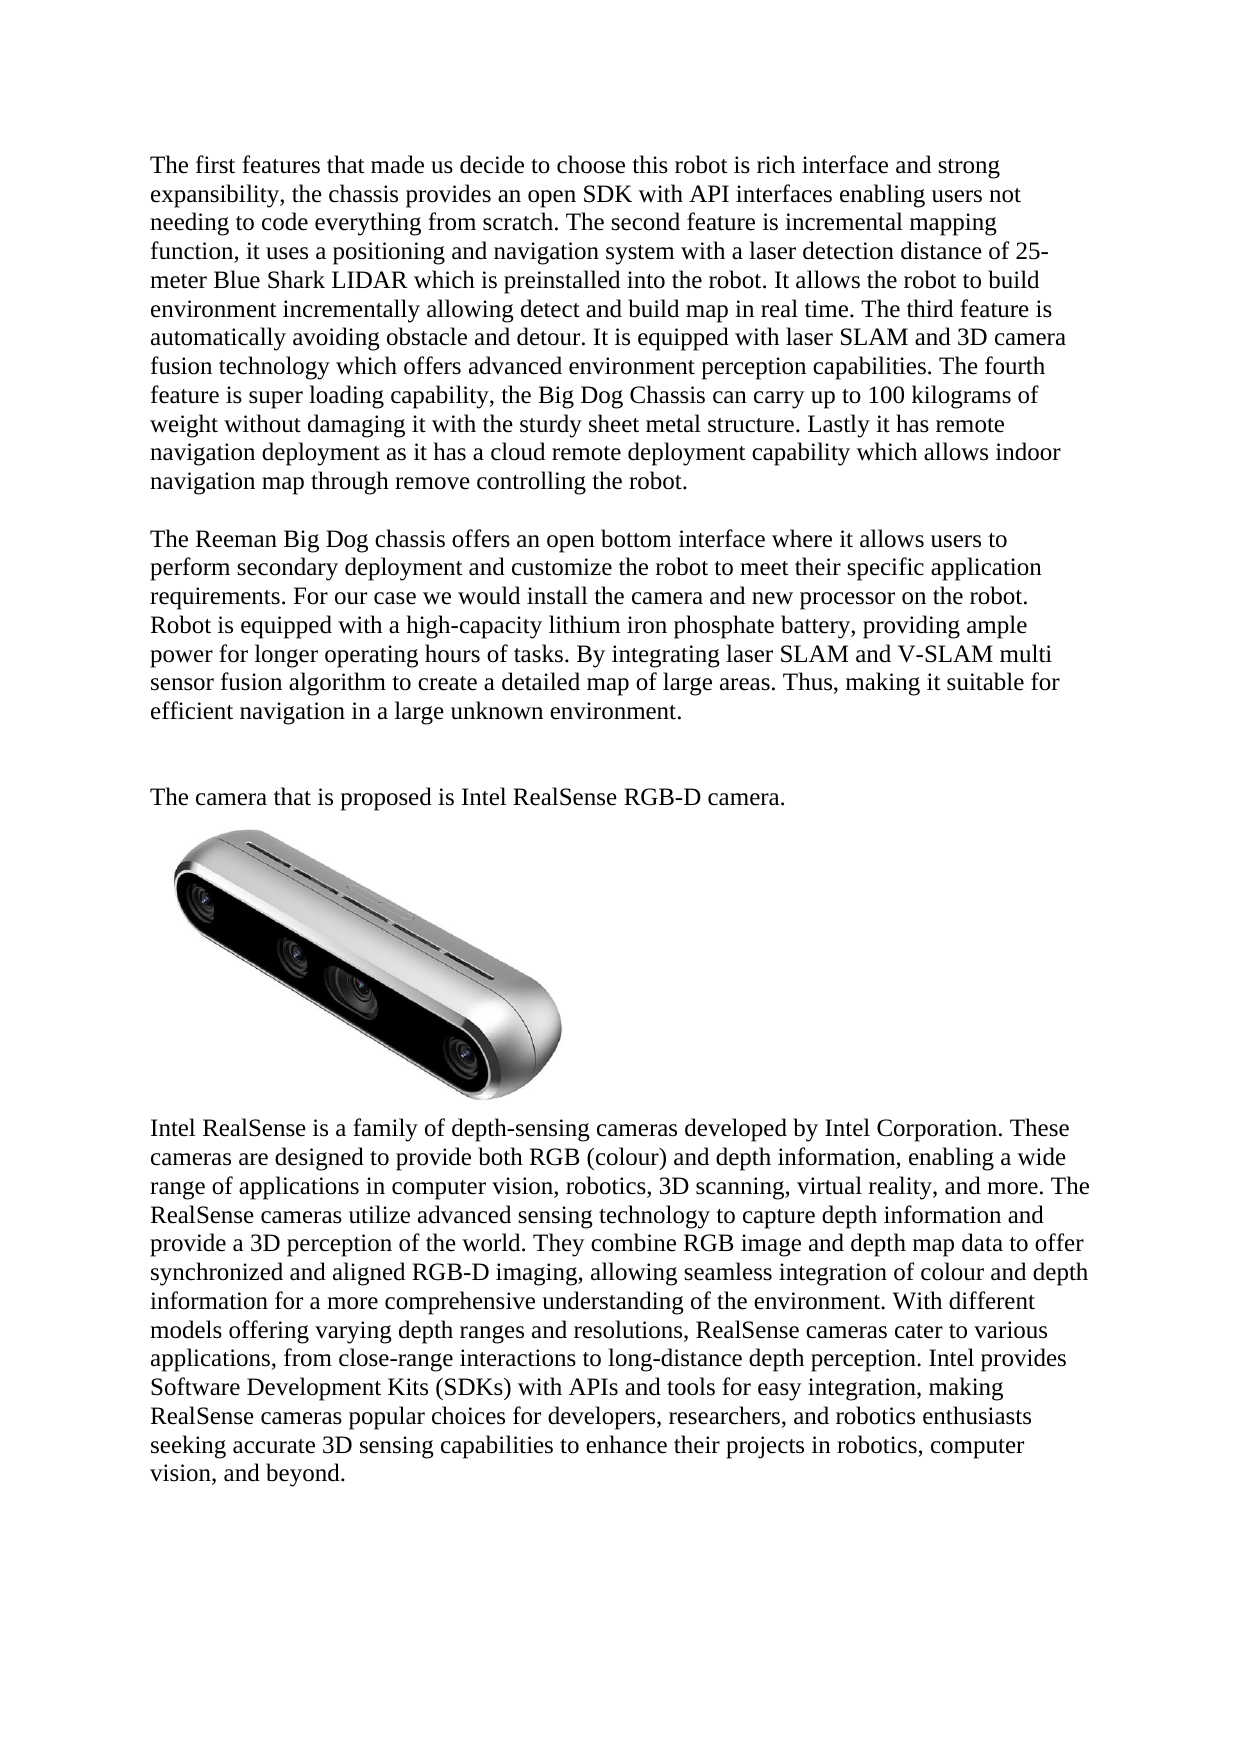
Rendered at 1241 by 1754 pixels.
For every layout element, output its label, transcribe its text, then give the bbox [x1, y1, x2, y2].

text The camera that is proposed is Intel RealSense RGB-D camera. [150, 782, 1090, 811]
text The first features that made us decide to choose this robot is rich interface and strong expansibility, the chassis provides an open SDK with API interfaces enabling users not needing to code everything from scratch. The second feature is incremental mapping function, it uses a positioning and navigation system with a laser detection distance of 25-meter Blue Shark LIDAR which is preinstalled into the robot. It allows the robot to build environment incrementally allowing detect and build map in real time. The third feature is automatically avoiding obstacle and detour. It is equipped with laser SLAM and 3D camera fusion technology which offers advanced environment perception capabilities. The fourth feature is super loading capability, the Big Dog Chassis can carry up to 100 kilograms of weight without damaging it with the sturdy sheet metal structure. Lastly it has remote navigation deployment as it has a cloud remote deployment capability which allows indoor navigation map through remove controlling the robot. [150, 150, 1090, 495]
picture [150, 811, 580, 1114]
text Intel RealSense is a family of depth-sensing cameras developed by Intel Corporation. These cameras are designed to provide both RGB (colour) and depth information, enabling a wide range of applications in computer vision, robotics, 3D scanning, virtual reality, and more. The RealSense cameras utilize advanced sensing technology to capture depth information and provide a 3D perception of the world. They combine RGB image and depth map data to offer synchronized and aligned RGB-D imaging, allowing seamless integration of colour and depth information for a more comprehensive understanding of the environment. With different models offering varying depth ranges and resolutions, RealSense cameras cater to various applications, from close-range interactions to long-distance depth perception. Intel provides Software Development Kits (SDKs) with APIs and tools for easy integration, making RealSense cameras popular choices for developers, researchers, and robotics enthusiasts seeking accurate 3D sensing capabilities to enhance their projects in robotics, computer vision, and beyond. [150, 1113, 1090, 1487]
text The Reeman Big Dog chassis offers an open bottom interface where it allows users to perform secondary deployment and customize the robot to meet their specific application requirements. For our case we would install the camera and new processor on the robot. Robot is equipped with a high-capacity lithium iron phosphate battery, providing ample power for longer operating hours of tasks. By integrating laser SLAM and V-SLAM multi sensor fusion algorithm to create a detailed map of large areas. Thus, making it suitable for efficient navigation in a large unknown environment. [150, 524, 1090, 725]
